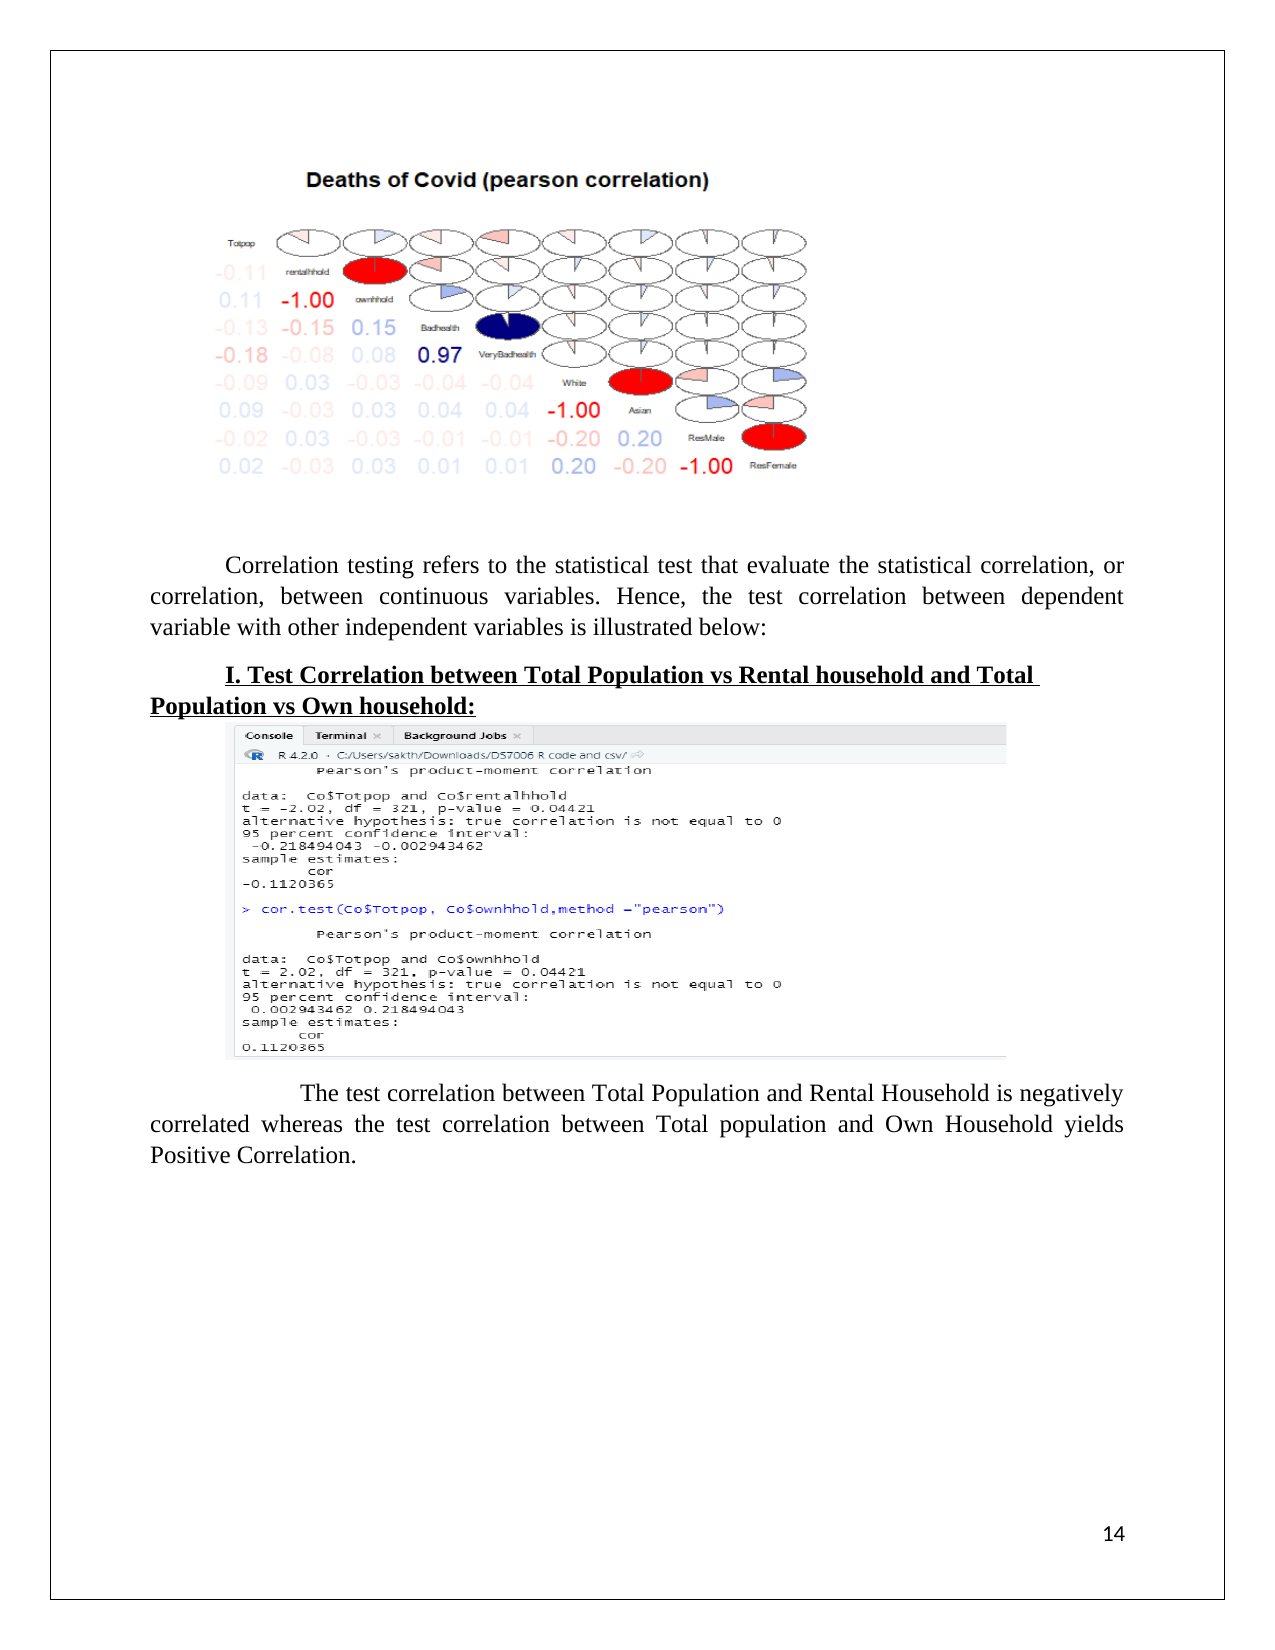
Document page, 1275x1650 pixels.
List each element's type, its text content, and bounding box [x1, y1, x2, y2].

picture [150, 150, 866, 532]
picture [225, 722, 1007, 1060]
text The test correlation between Total Population and Rental Household is negatively correlated whereas the test correlation between Total population and Own Household yields Positive Correlation. [150, 1078, 1125, 1169]
subtitle I. Test Correlation between Total Population vs Rental household and Total Population vs Own household: [150, 660, 1125, 720]
text Correlation testing refers to the statistical test that evaluate the statistical correlation, or correlation, between continuous variables. Hence, the test correlation between dependent variable with other independent variables is illustrated below: [150, 550, 1125, 641]
